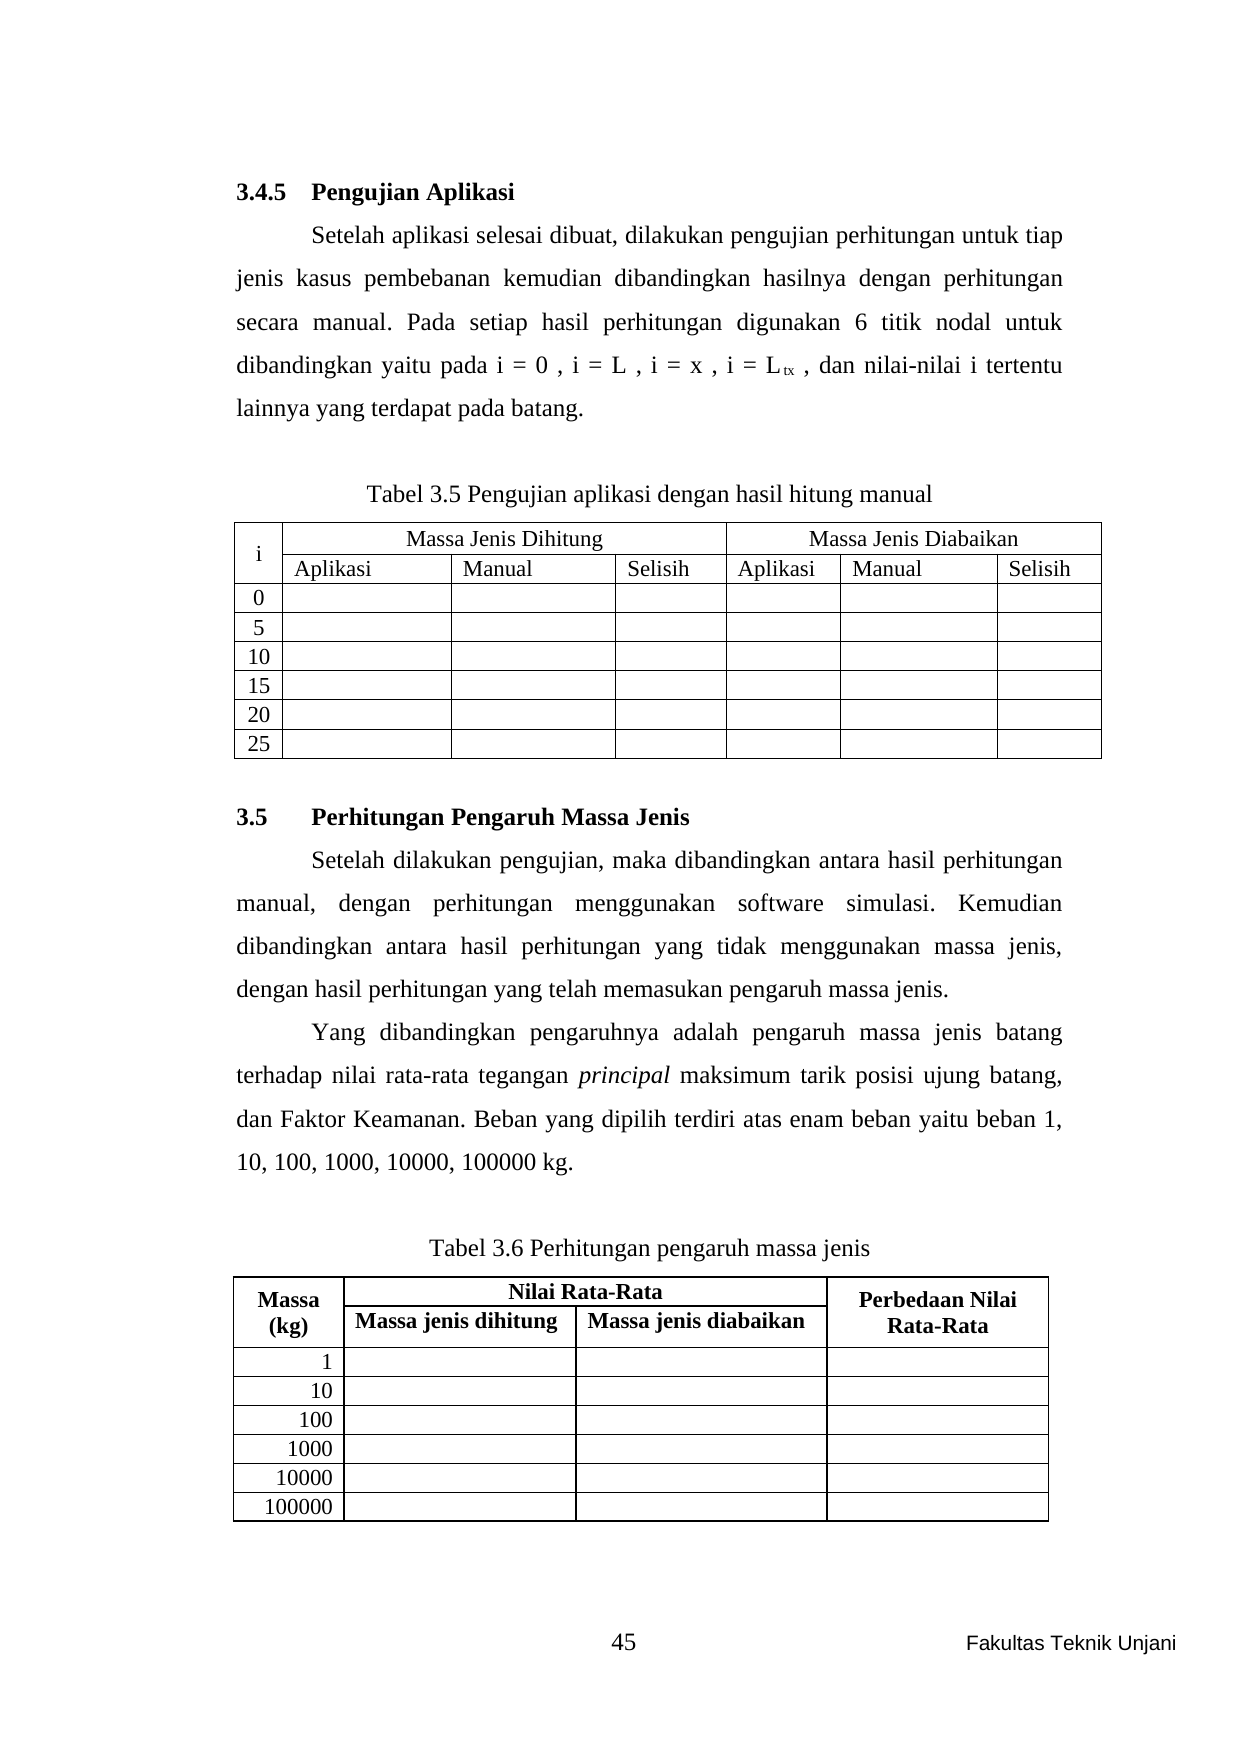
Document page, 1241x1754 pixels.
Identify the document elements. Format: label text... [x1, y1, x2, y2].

table_cell [828, 1406, 1048, 1433]
table_cell Selisih [616, 555, 726, 583]
table_cell [452, 584, 615, 612]
table_cell [727, 642, 840, 670]
table_cell 25 [235, 730, 282, 758]
table_cell [841, 700, 997, 728]
table_cell [998, 642, 1101, 670]
table_cell [828, 1348, 1048, 1376]
table_cell [828, 1435, 1048, 1462]
table_cell [727, 613, 840, 641]
table_cell [998, 671, 1101, 699]
table_cell [283, 700, 451, 728]
table_cell [345, 1464, 575, 1491]
table_cell 1 [234, 1348, 343, 1376]
table_cell Manual [841, 555, 997, 583]
table_cell [616, 584, 726, 612]
table_cell [998, 613, 1101, 641]
table_cell [452, 700, 615, 728]
table_header Massa Jenis Diabaikan [727, 523, 1101, 553]
table_cell [616, 730, 726, 758]
table_cell [828, 1377, 1048, 1404]
table_cell 5 [235, 613, 282, 641]
table_cell 1000 [234, 1435, 343, 1462]
table_cell [452, 671, 615, 699]
table_cell [345, 1435, 575, 1462]
table_cell 10 [235, 642, 282, 670]
table_cell [727, 730, 840, 758]
table_cell [577, 1464, 826, 1491]
table_cell Selisih [998, 555, 1101, 583]
table_cell Massa jenis dihitung [345, 1307, 575, 1347]
table_cell [998, 700, 1101, 728]
table_cell [998, 730, 1101, 758]
table_cell [283, 613, 451, 641]
text Tabel 3.5 Pengujian aplikasi dengan hasil hitung manual [236, 479, 1063, 508]
table_cell Massa jenis diabaikan [577, 1307, 826, 1347]
table_cell [577, 1377, 826, 1404]
table_cell [616, 700, 726, 728]
table_cell [616, 613, 726, 641]
table_cell [345, 1377, 575, 1404]
table_cell [727, 700, 840, 728]
table_cell Aplikasi [283, 555, 451, 583]
table_cell 0 [235, 584, 282, 612]
table_cell [452, 613, 615, 641]
table_cell [841, 584, 997, 612]
table_cell [345, 1348, 575, 1376]
table_cell [616, 642, 726, 670]
table_cell 10 [234, 1377, 343, 1404]
table_cell [283, 642, 451, 670]
table_cell [727, 671, 840, 699]
table_cell Manual [452, 555, 615, 583]
table_header i [235, 523, 282, 583]
table_cell [727, 584, 840, 612]
table_header Massa Jenis Dihitung [283, 523, 726, 553]
table_cell 100 [234, 1406, 343, 1433]
table_header Nilai Rata-Rata [345, 1278, 826, 1305]
table_cell [841, 613, 997, 641]
table_cell [345, 1493, 575, 1520]
table_cell [577, 1406, 826, 1433]
table_cell [577, 1435, 826, 1462]
text Setelah aplikasi selesai dibuat, dilakukan pengujian perhitungan untuk tiap jenis kasus pembebanan kemudian dibandingkan hasilnya dengan perhitungan secara manual. Pada setiap hasil perhitungan digunakan 6 titik nodal untuk dibandingkan yaitu pada i = 0 , i = L , i = x , i = Ltx , dan nilai-nilai i tertentu lainnya yang terdapat pada batang. [236, 220, 1063, 422]
subtitle 3.5 Perhitungan Pengaruh Massa Jenis [236, 802, 1063, 831]
table_cell [283, 584, 451, 612]
table_cell [283, 730, 451, 758]
table_cell [841, 642, 997, 670]
table_cell [841, 730, 997, 758]
table_cell [828, 1464, 1048, 1491]
table_header Perbedaan Nilai Rata-Rata [828, 1278, 1048, 1347]
table_cell [998, 584, 1101, 612]
table_cell [345, 1406, 575, 1433]
table_cell [616, 671, 726, 699]
text Tabel 3.6 Perhitungan pengaruh massa jenis [236, 1233, 1063, 1262]
table_cell [283, 671, 451, 699]
subtitle 3.4.5 Pengujian Aplikasi [236, 177, 1063, 206]
table_cell Aplikasi [727, 555, 840, 583]
table_cell [452, 730, 615, 758]
table_cell [577, 1348, 826, 1376]
table_cell 15 [235, 671, 282, 699]
table_cell 20 [235, 700, 282, 728]
table_cell [452, 642, 615, 670]
table_cell [828, 1493, 1048, 1520]
table_cell [841, 671, 997, 699]
table_cell 10000 [234, 1464, 343, 1491]
text Yang dibandingkan pengaruhnya adalah pengaruh massa jenis batang terhadap nilai rata-rata tegangan principal maksimum tarik posisi ujung batang, dan Faktor Keamanan. Beban yang dipilih terdiri atas enam beban yaitu beban 1, 10, 100, 1000, 10000, 100000 kg. [236, 1017, 1063, 1176]
text Setelah dilakukan pengujian, maka dibandingkan antara hasil perhitungan manual, dengan perhitungan menggunakan software simulasi. Kemudian dibandingkan antara hasil perhitungan yang tidak menggunakan massa jenis, dengan hasil perhitungan yang telah memasukan pengaruh massa jenis. [236, 845, 1063, 1003]
table_header Massa (kg) [234, 1278, 343, 1347]
table_cell [577, 1493, 826, 1520]
table_cell 100000 [234, 1493, 343, 1520]
